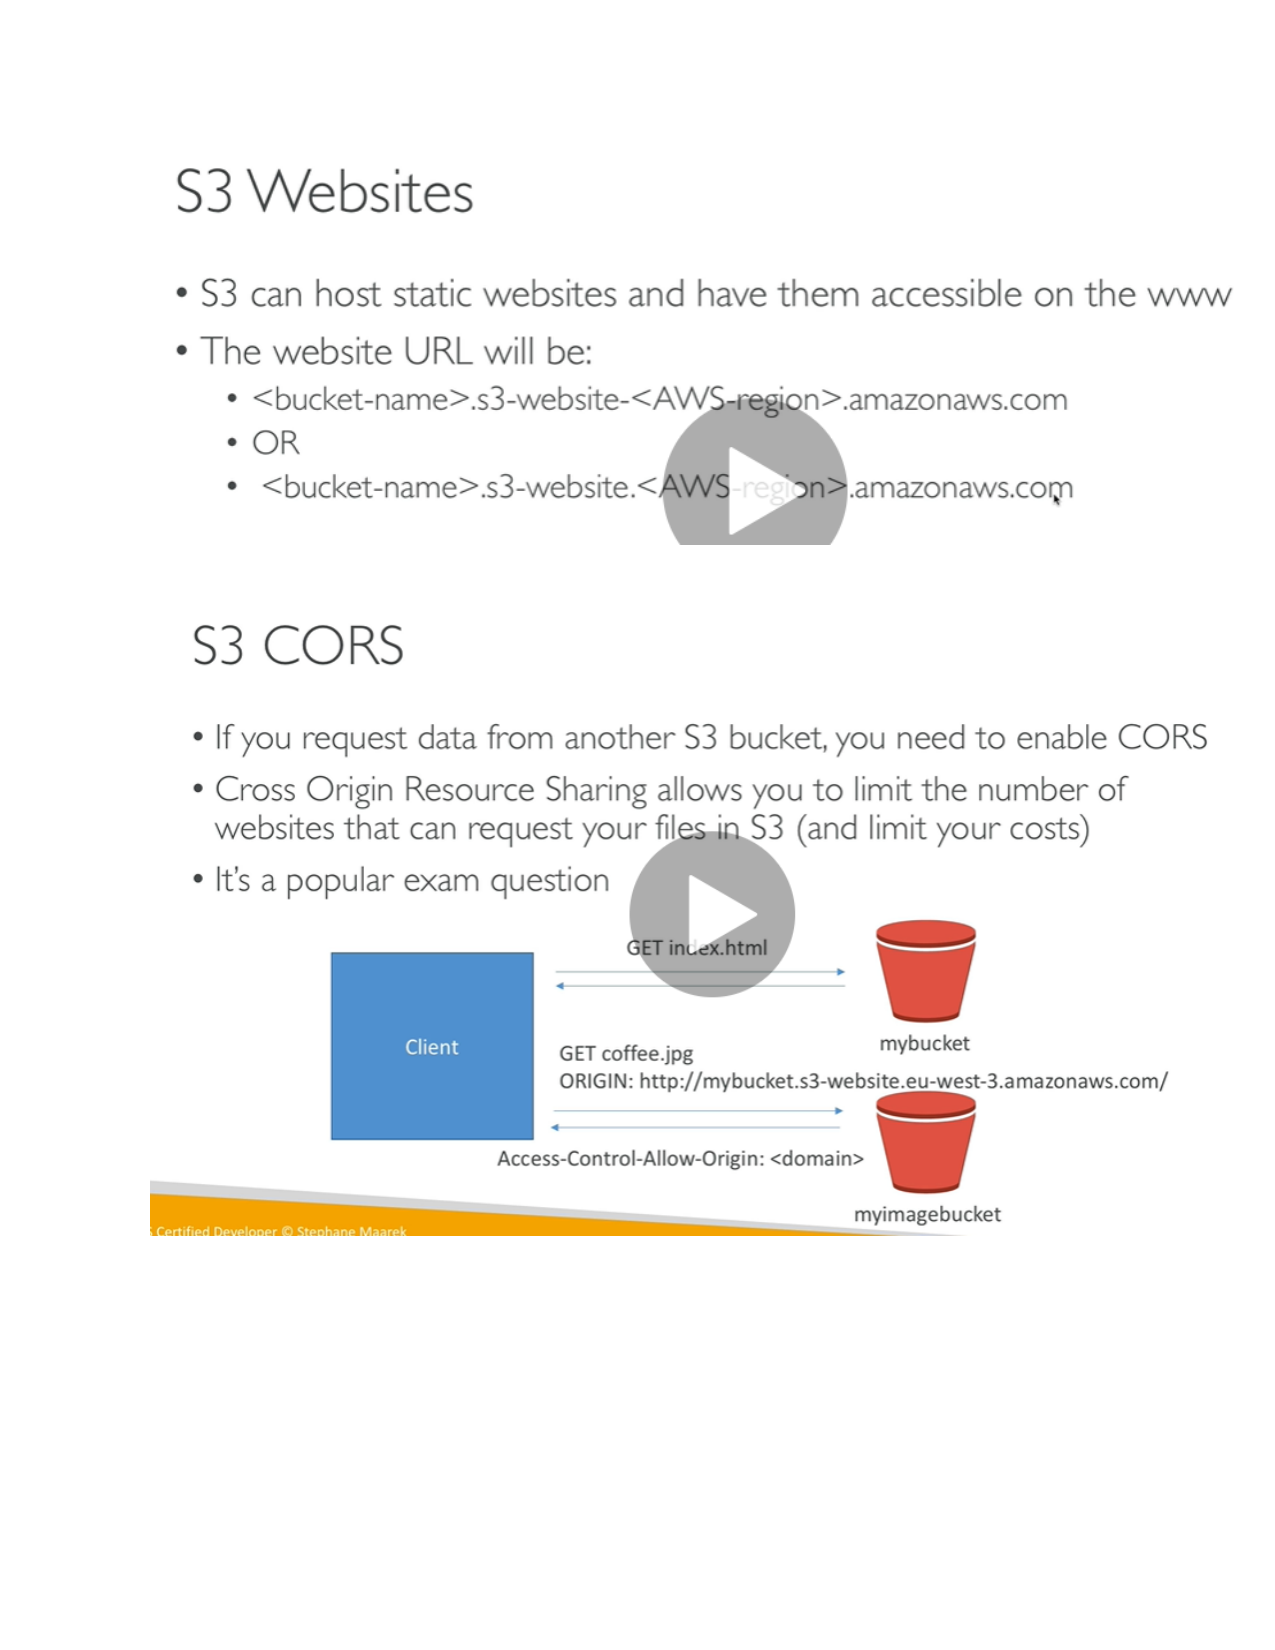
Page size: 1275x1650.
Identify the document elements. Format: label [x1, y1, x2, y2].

picture [150, 572, 1275, 1236]
picture [150, 150, 1275, 545]
